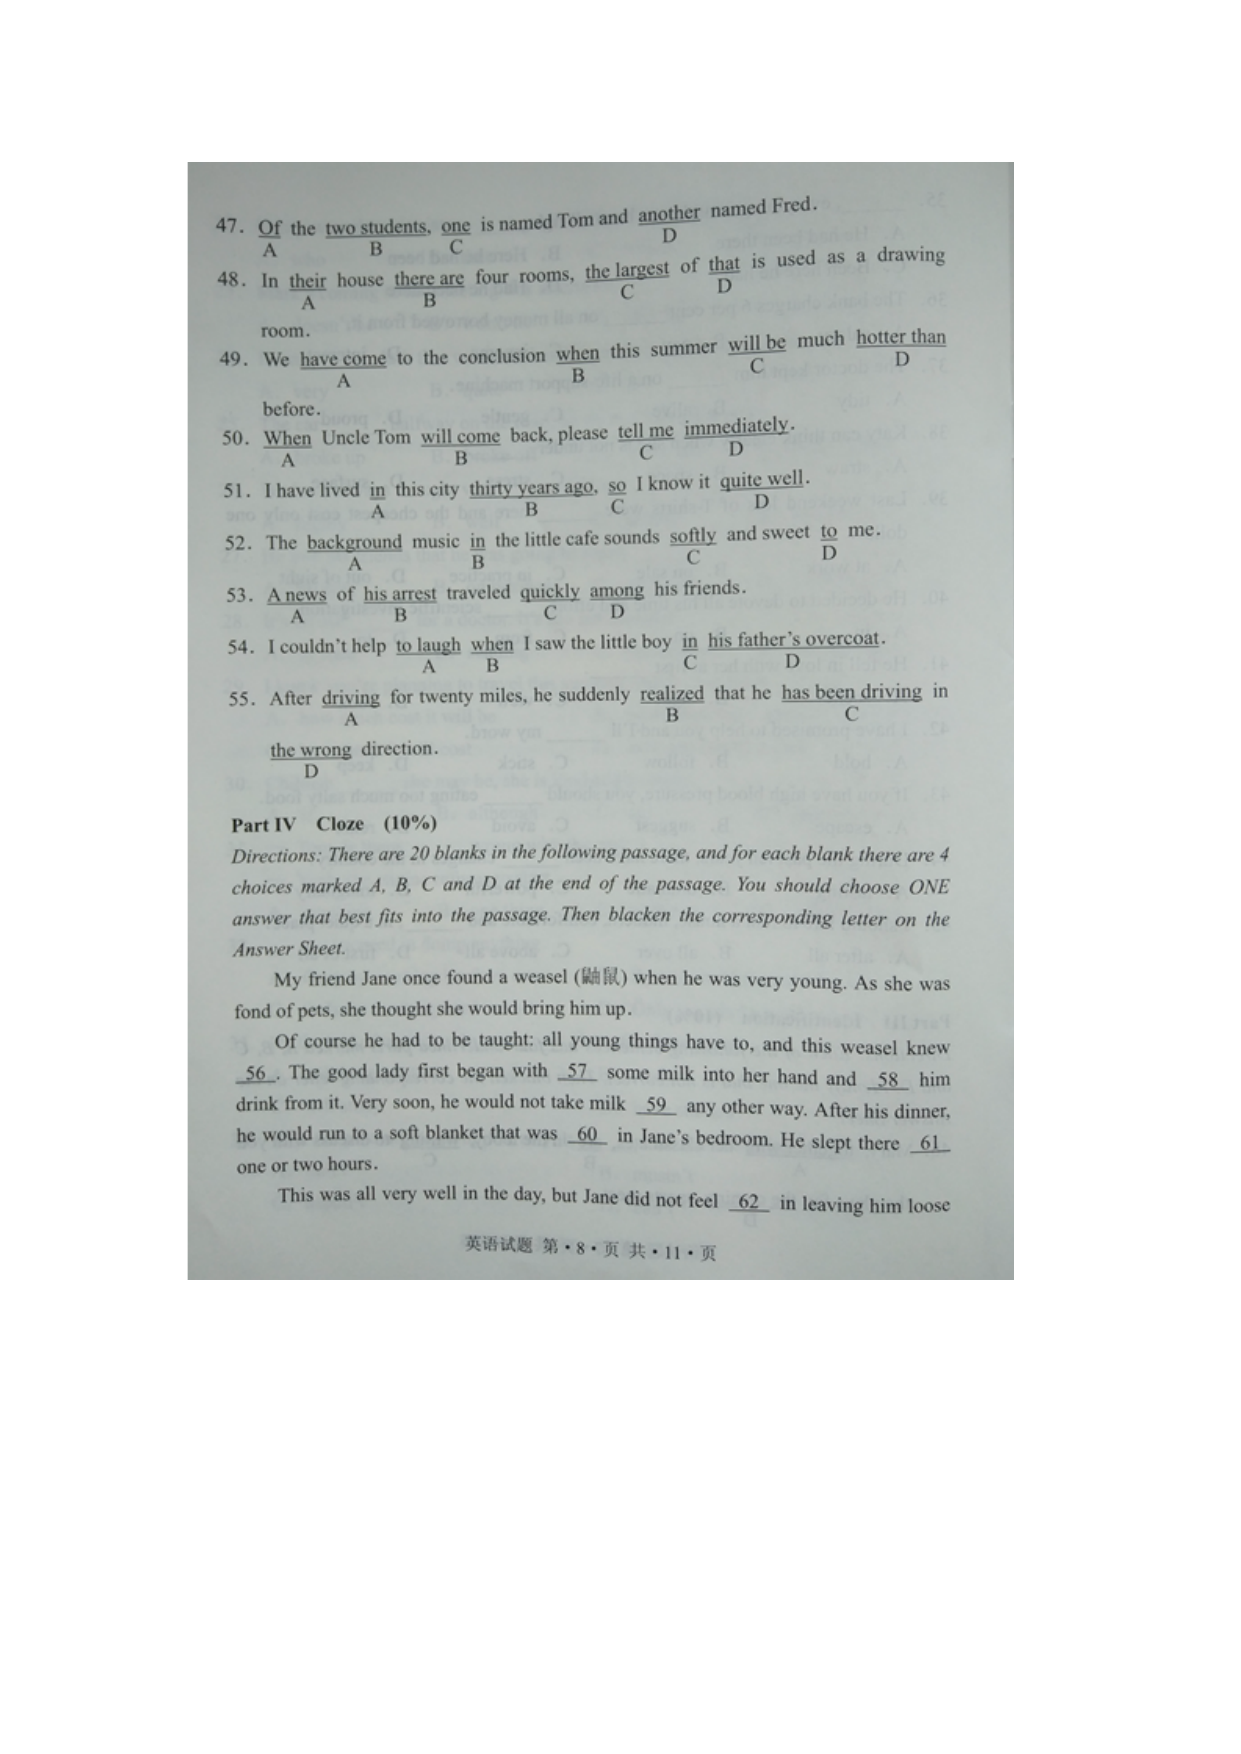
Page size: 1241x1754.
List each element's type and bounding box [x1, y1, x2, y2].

picture [187, 162, 1014, 1280]
